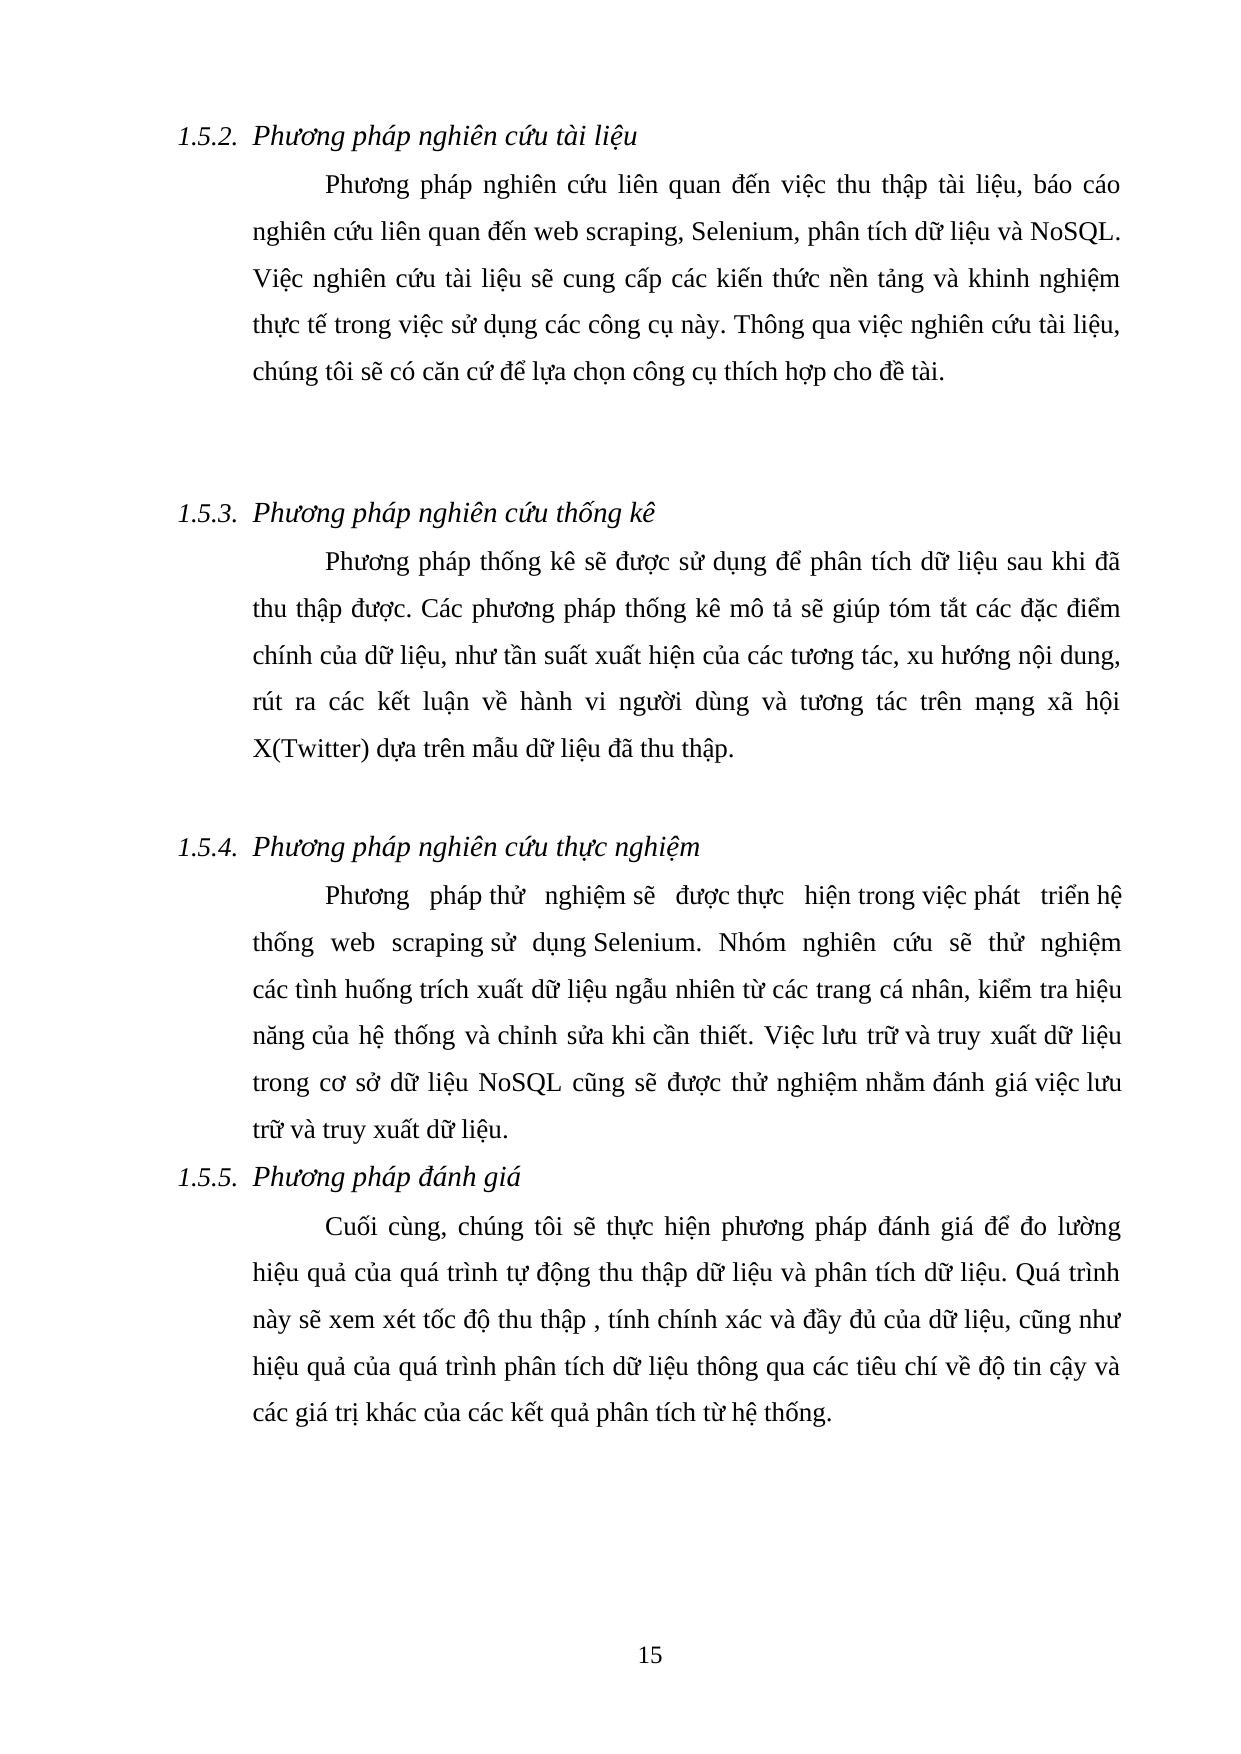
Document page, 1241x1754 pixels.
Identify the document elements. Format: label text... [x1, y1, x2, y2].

text Cuối cùng, chúng tôi sẽ thực hiện phương pháp đánh giá để đo lường hiệu quả của quá trình tự động thu thập dữ liệu và phân tích dữ liệu. Quá trình này sẽ xem xét tốc độ thu thập , tính chính xác và đầy đủ của dữ liệu, cũng như hiệu quả của quá trình phân tích dữ liệu thông qua các tiêu chí về độ tin cậy và các giá trị khác của các kết quả phân tích từ hệ thống. [252, 1210, 1122, 1427]
list Phương pháp nghiên cứu tài liệu [177, 118, 1122, 152]
text Phương pháp thử nghiệm sẽ được thực hiện trong việc phát triển hệ thống web scraping sử dụng Selenium. Nhóm nghiên cứu sẽ thử nghiệm các tình huống trích xuất dữ liệu ngẫu nhiên từ các trang cá nhân, kiểm tra hiệu năng của hệ thống và chỉnh sửa khi cần thiết. Việc lưu trữ và truy xuất dữ liệu trong cơ sở dữ liệu NoSQL cũng sẽ được thử nghiệm nhằm đánh giá việc lưu trữ và truy xuất dữ liệu. [252, 879, 1122, 1144]
list Phương pháp nghiên cứu thống kê [177, 495, 1122, 529]
text Phương pháp nghiên cứu liên quan đến việc thu thập tài liệu, báo cáo nghiên cứu liên quan đến web scraping, Selenium, phân tích dữ liệu và NoSQL. Việc nghiên cứu tài liệu sẽ cung cấp các kiến thức nền tảng và khinh nghiệm thực tế trong việc sử dụng các công cụ này. Thông qua việc nghiên cứu tài liệu, chúng tôi sẽ có căn cứ để lựa chọn công cụ thích hợp cho đề tài. [252, 168, 1122, 386]
list Phương pháp nghiên cứu thực nghiệm [177, 829, 1122, 863]
list Phương pháp đánh giá [177, 1159, 1122, 1193]
text Phương pháp thống kê sẽ được sử dụng để phân tích dữ liệu sau khi đã thu thập được. Các phương pháp thống kê mô tả sẽ giúp tóm tắt các đặc điểm chính của dữ liệu, như tần suất xuất hiện của các tương tác, xu hướng nội dung, rút ra các kết luận về hành vi người dùng và tương tác trên mạng xã hội X(Twitter) dựa trên mẫu dữ liệu đã thu thập. [252, 545, 1122, 763]
